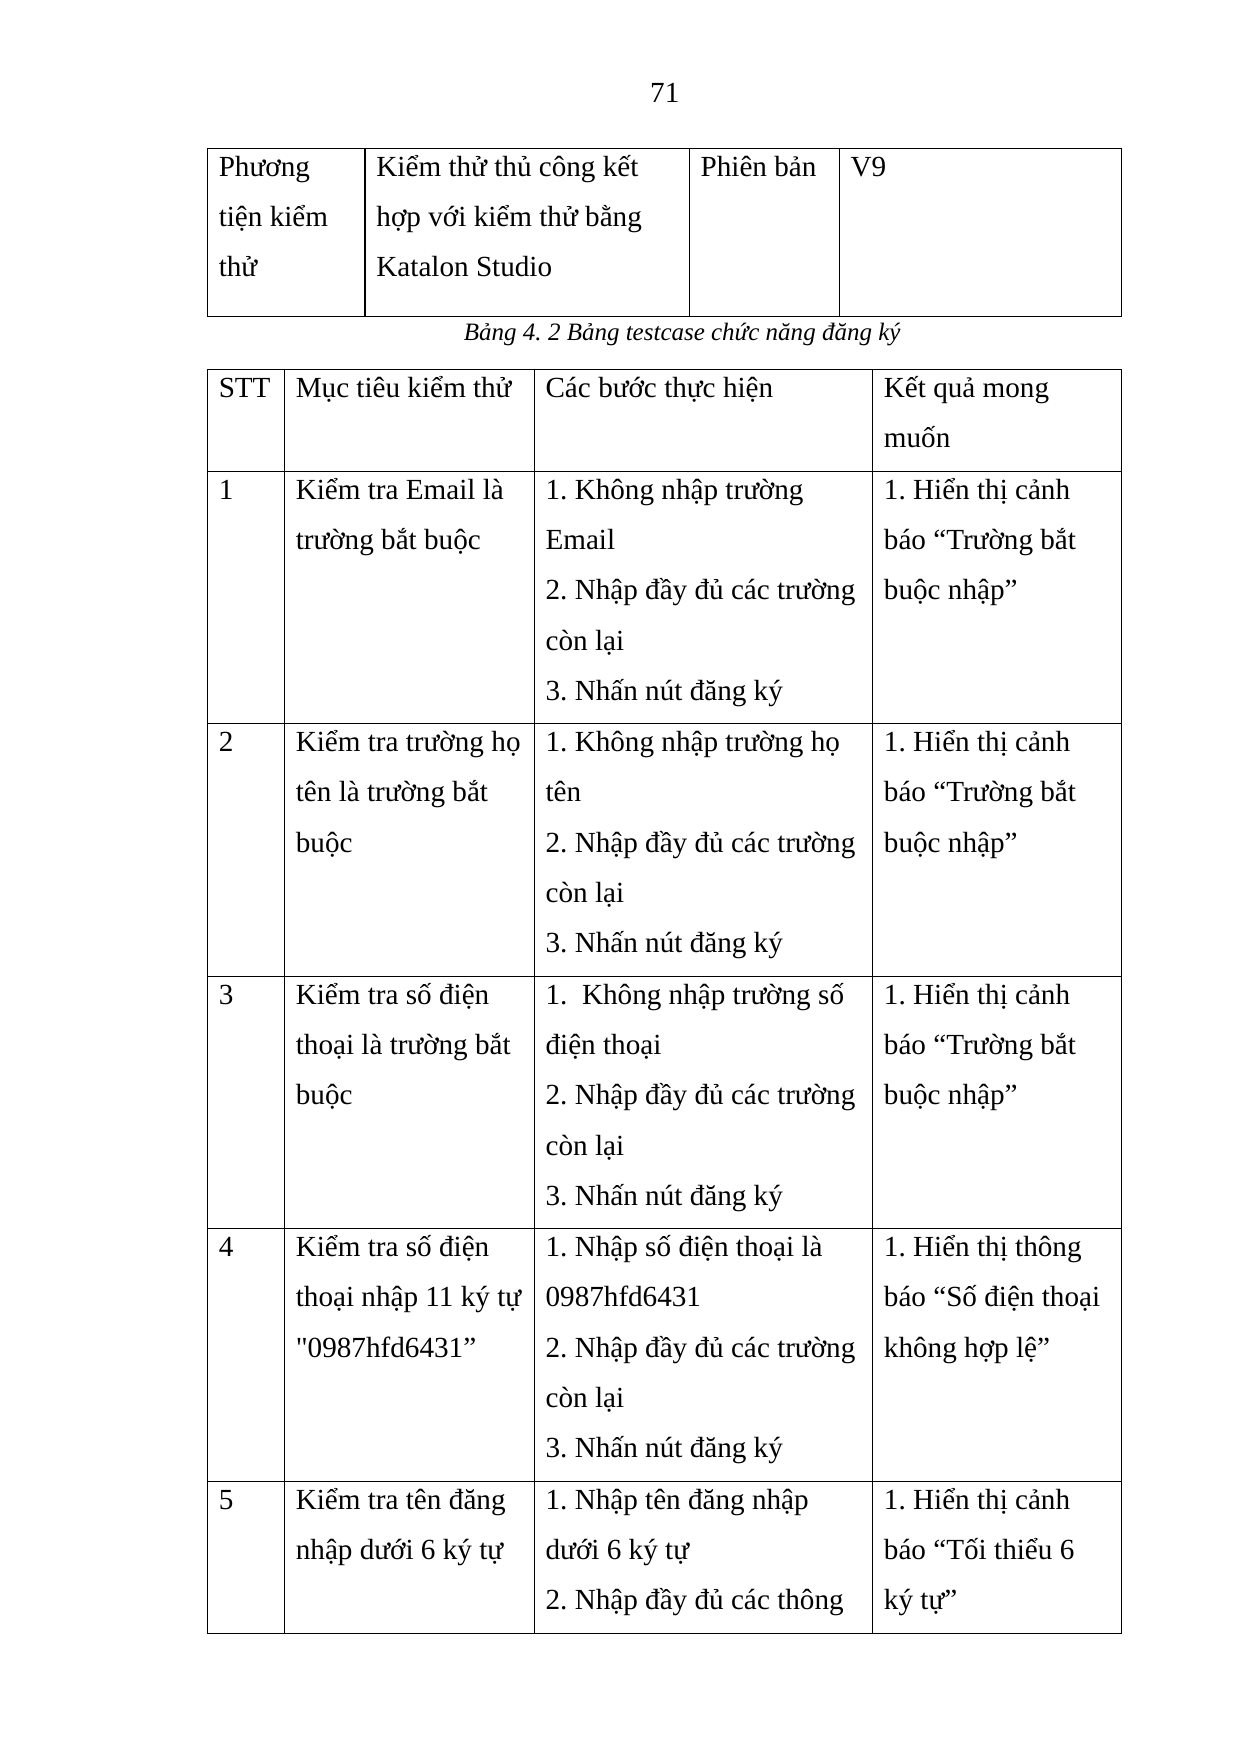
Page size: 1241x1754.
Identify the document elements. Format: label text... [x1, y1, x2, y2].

table_cell Kiểm thử thủ công kết hợp với kiểm thử bằng Katalon Studio [366, 149, 689, 316]
table_cell Kiểm tra Email là trường bắt buộc [285, 472, 534, 723]
table_cell Không nhập trường Email Nhập đầy đủ các trường còn lại Nhấn nút đăng ký [535, 472, 872, 723]
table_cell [285, 1482, 534, 1633]
table_header Mục tiêu kiểm thử [285, 370, 534, 471]
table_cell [535, 1482, 872, 1633]
table_cell 1 [208, 472, 284, 723]
table_cell Phương tiện kiểm thử [208, 149, 364, 316]
table_cell 1. Không nhập trường số điện thoại 2. Nhập đầy đủ các trường còn lại 3. Nhấn nút đăng ký [535, 977, 872, 1228]
table_cell Kiểm tra số điện thoại nhập 11 ký tự "0987hfd6431” [285, 1229, 534, 1481]
table_cell 1. Hiển thị cảnh báo “Trường bắt buộc nhập” [873, 724, 1121, 976]
table_cell 4 [208, 1229, 284, 1481]
table_cell 1. Không nhập trường họ tên 2. Nhập đầy đủ các trường còn lại 3. Nhấn nút đăng ký [535, 724, 872, 976]
table_cell 5 [208, 1482, 284, 1633]
table_header Kết quả mong muốn [873, 370, 1121, 471]
table_cell 1. Hiển thị cảnh báo “Trường bắt buộc nhập” [873, 977, 1121, 1228]
table_cell Kiểm tra số điện thoại là trường bắt buộc [285, 977, 534, 1228]
table_cell Phiên bản [690, 149, 839, 316]
table_cell V9 [840, 149, 1121, 316]
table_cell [873, 1482, 1121, 1633]
table_cell 2 [208, 724, 284, 976]
table_cell 3 [208, 977, 284, 1228]
table_cell 1. Hiển thị cảnh báo “Trường bắt buộc nhập” [873, 472, 1121, 723]
table_cell 1. Nhập số điện thoại là 0987hfd6431 2. Nhập đầy đủ các trường còn lại 3. Nhấn nút đăng ký [535, 1229, 872, 1481]
table_cell 1. Hiển thị thông báo “Số điện thoại không hợp lệ” [873, 1229, 1121, 1481]
table_header Các bước thực hiện [535, 370, 872, 471]
text Bảng 4. 2 Bảng testcase chức năng đăng ký [244, 317, 1122, 346]
table_cell Kiểm tra trường họ tên là trường bắt buộc [285, 724, 534, 976]
table_header STT [208, 370, 284, 471]
